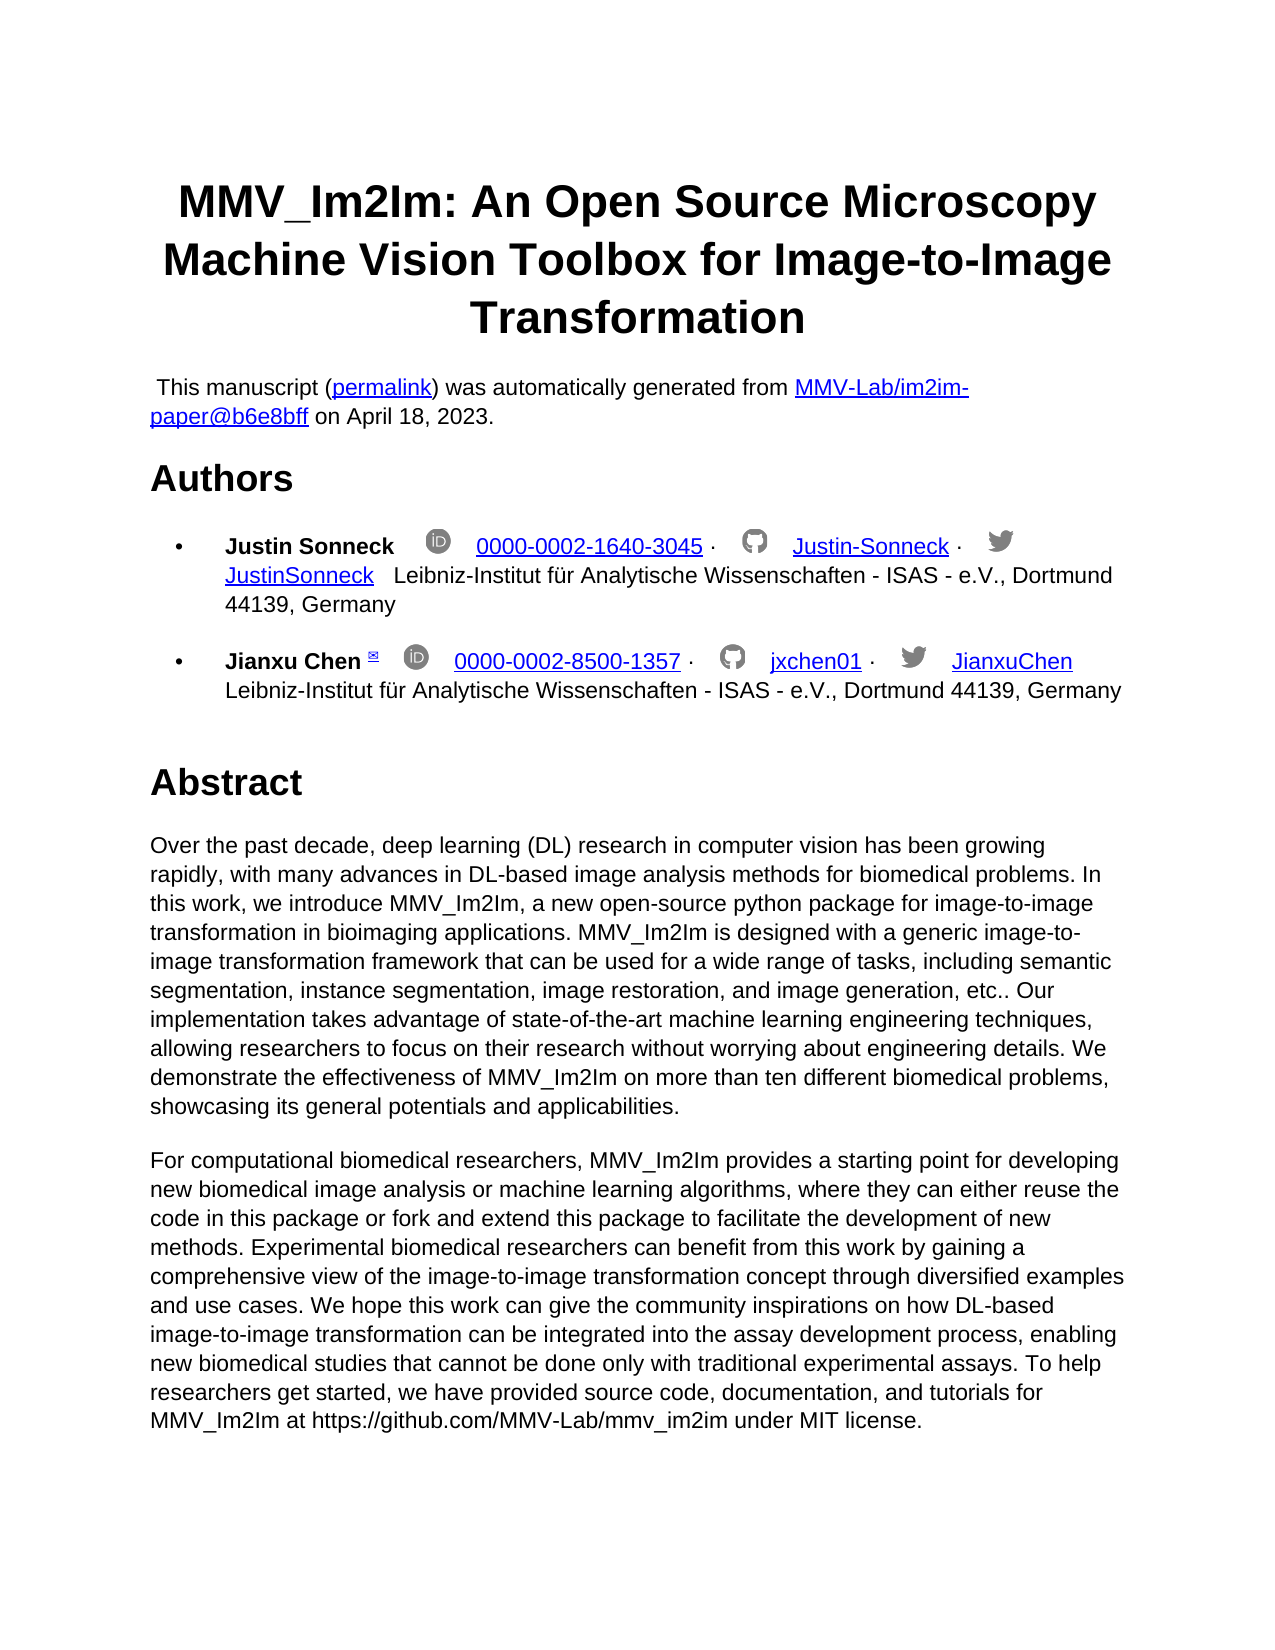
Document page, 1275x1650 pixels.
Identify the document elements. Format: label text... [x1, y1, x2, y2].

text This manuscript (permalink) was automatically generated from MMV-Lab/im2im-paper@b6e8bff on April 18, 2023. [150, 374, 1125, 429]
text Over the past decade, deep learning (DL) research in computer vision has been growing rapidly, with many advances in DL-based image analysis methods for biomedical problems. In this work, we introduce MMV_Im2Im, a new open-source python package for image-to-image transformation in bioimaging applications. MMV_Im2Im is designed with a generic image-to-image transformation framework that can be used for a wide range of tasks, including semantic segmentation, instance segmentation, image restoration, and image generation, etc.. Our implementation takes advantage of state-of-the-art machine learning engineering techniques, allowing researchers to focus on their research without worrying about engineering details. We demonstrate the effectiveness of MMV_Im2Im on more than ten different biomedical problems, showcasing its general potentials and applicabilities. [150, 832, 1125, 1119]
picture [901, 644, 927, 670]
list Jianxu Chen ✉ 0000-0002-8500-1357 · jxchen01 · JianxuChen Leibniz-Institut für Analytische Wissenschaften - ISAS - e.V., Dortmund 44139, Germany [175, 644, 1125, 732]
picture [742, 529, 768, 554]
picture [426, 529, 451, 554]
picture [988, 529, 1014, 554]
picture [403, 644, 429, 670]
picture [720, 644, 745, 670]
subtitle Authors [150, 457, 1125, 500]
subtitle Abstract [150, 760, 1125, 803]
title MMV_Im2Im: An Open Source Microscopy Machine Vision Toolbox for Image-to-Image Transformation [150, 175, 1125, 343]
list Justin Sonneck 0000-0002-1640-3045 · Justin-Sonneck · JustinSonneck Leibniz-Institut für Analytische Wissenschaften - ISAS - e.V., Dortmund 44139, Germany [175, 529, 1125, 617]
text For computational biomedical researchers, MMV_Im2Im provides a starting point for developing new biomedical image analysis or machine learning algorithms, where they can either reuse the code in this package or fork and extend this package to facilitate the development of new methods. Experimental biomedical researchers can benefit from this work by gaining a comprehensive view of the image-to-image transformation concept through diversified examples and use cases. We hope this work can give the community inspirations on how DL-based image-to-image transformation can be integrated into the assay development process, enabling new biomedical studies that cannot be done only with traditional experimental assays. To help researchers get started, we have provided source code, documentation, and tutorials for MMV_Im2Im at https://github.com/MMV-Lab/mmv_im2im under MIT license. [150, 1147, 1125, 1434]
